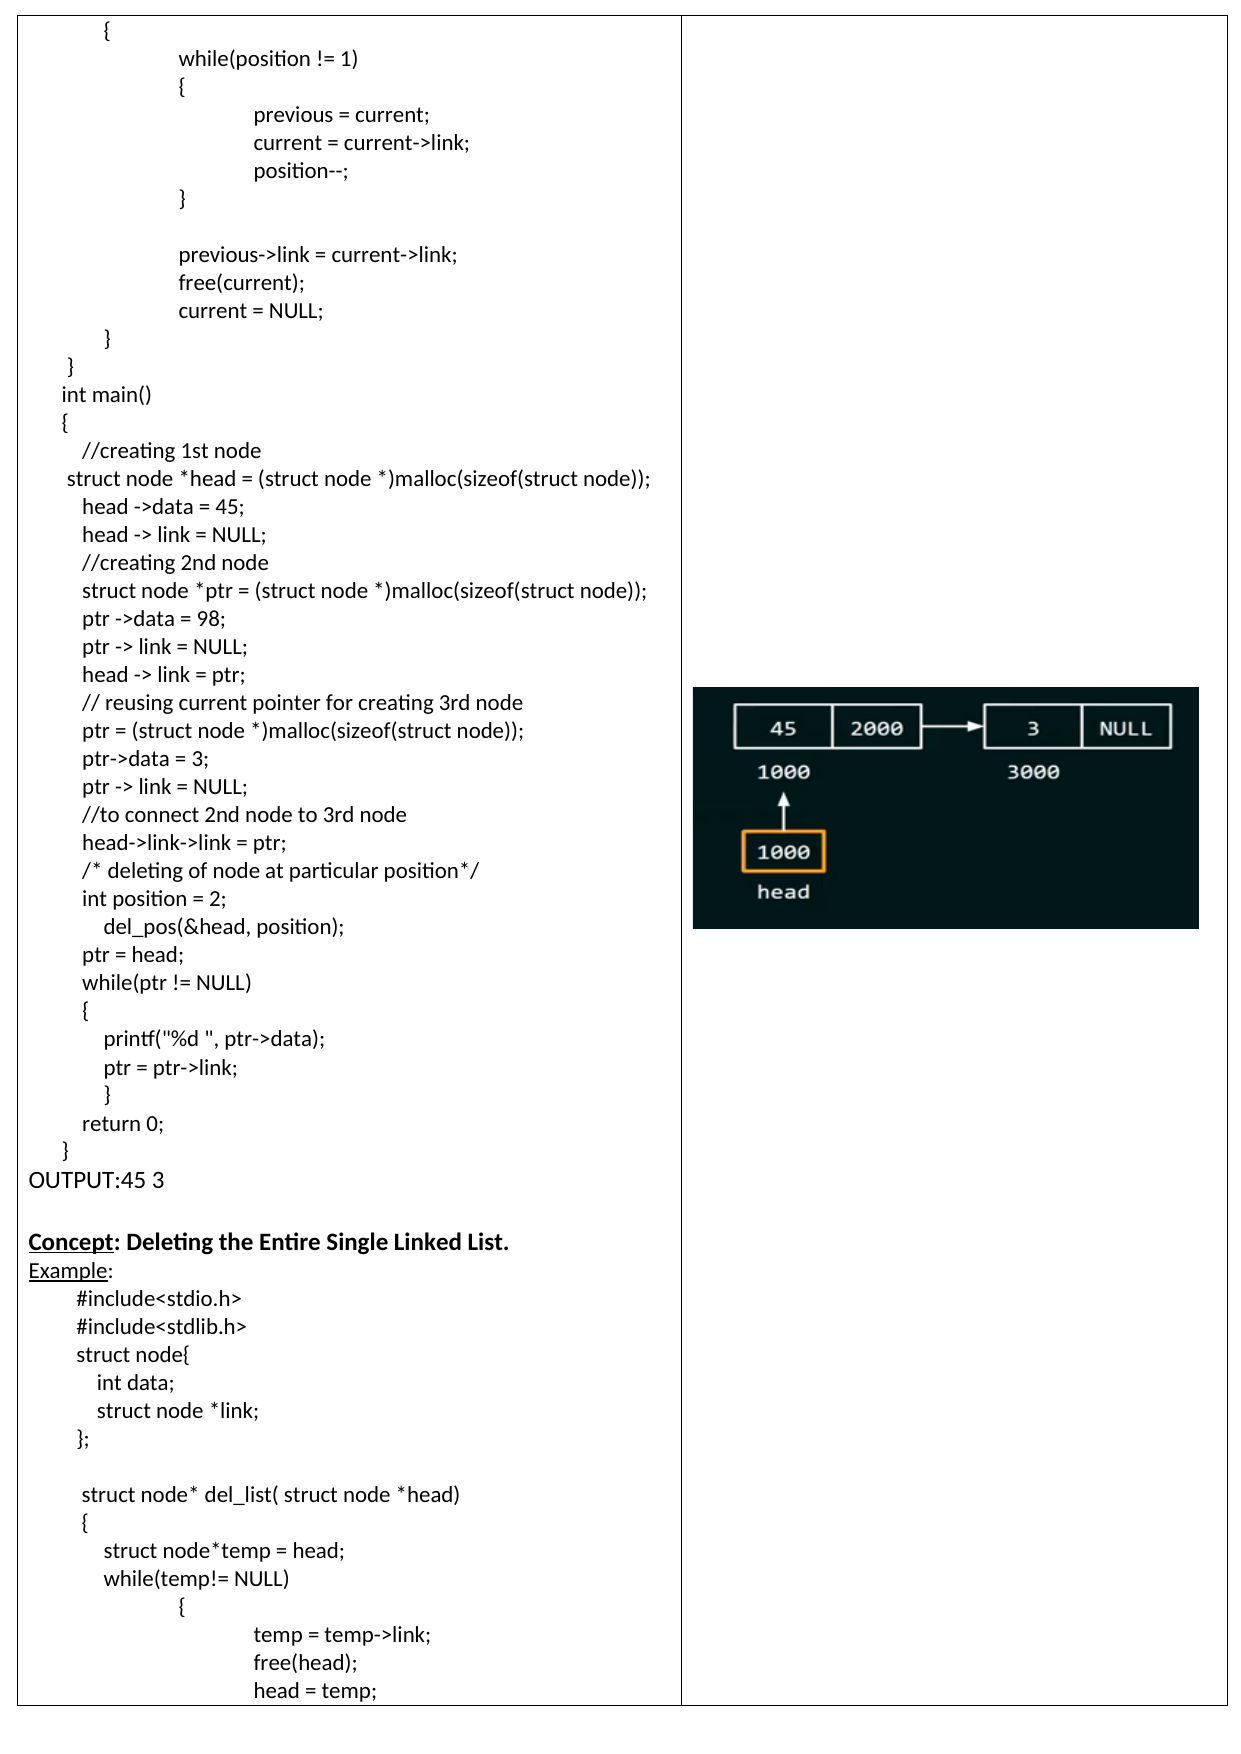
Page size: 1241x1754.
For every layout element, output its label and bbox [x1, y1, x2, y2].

table_cell [18, 16, 681, 1704]
table_cell [682, 16, 1227, 1704]
picture [692, 687, 1199, 929]
